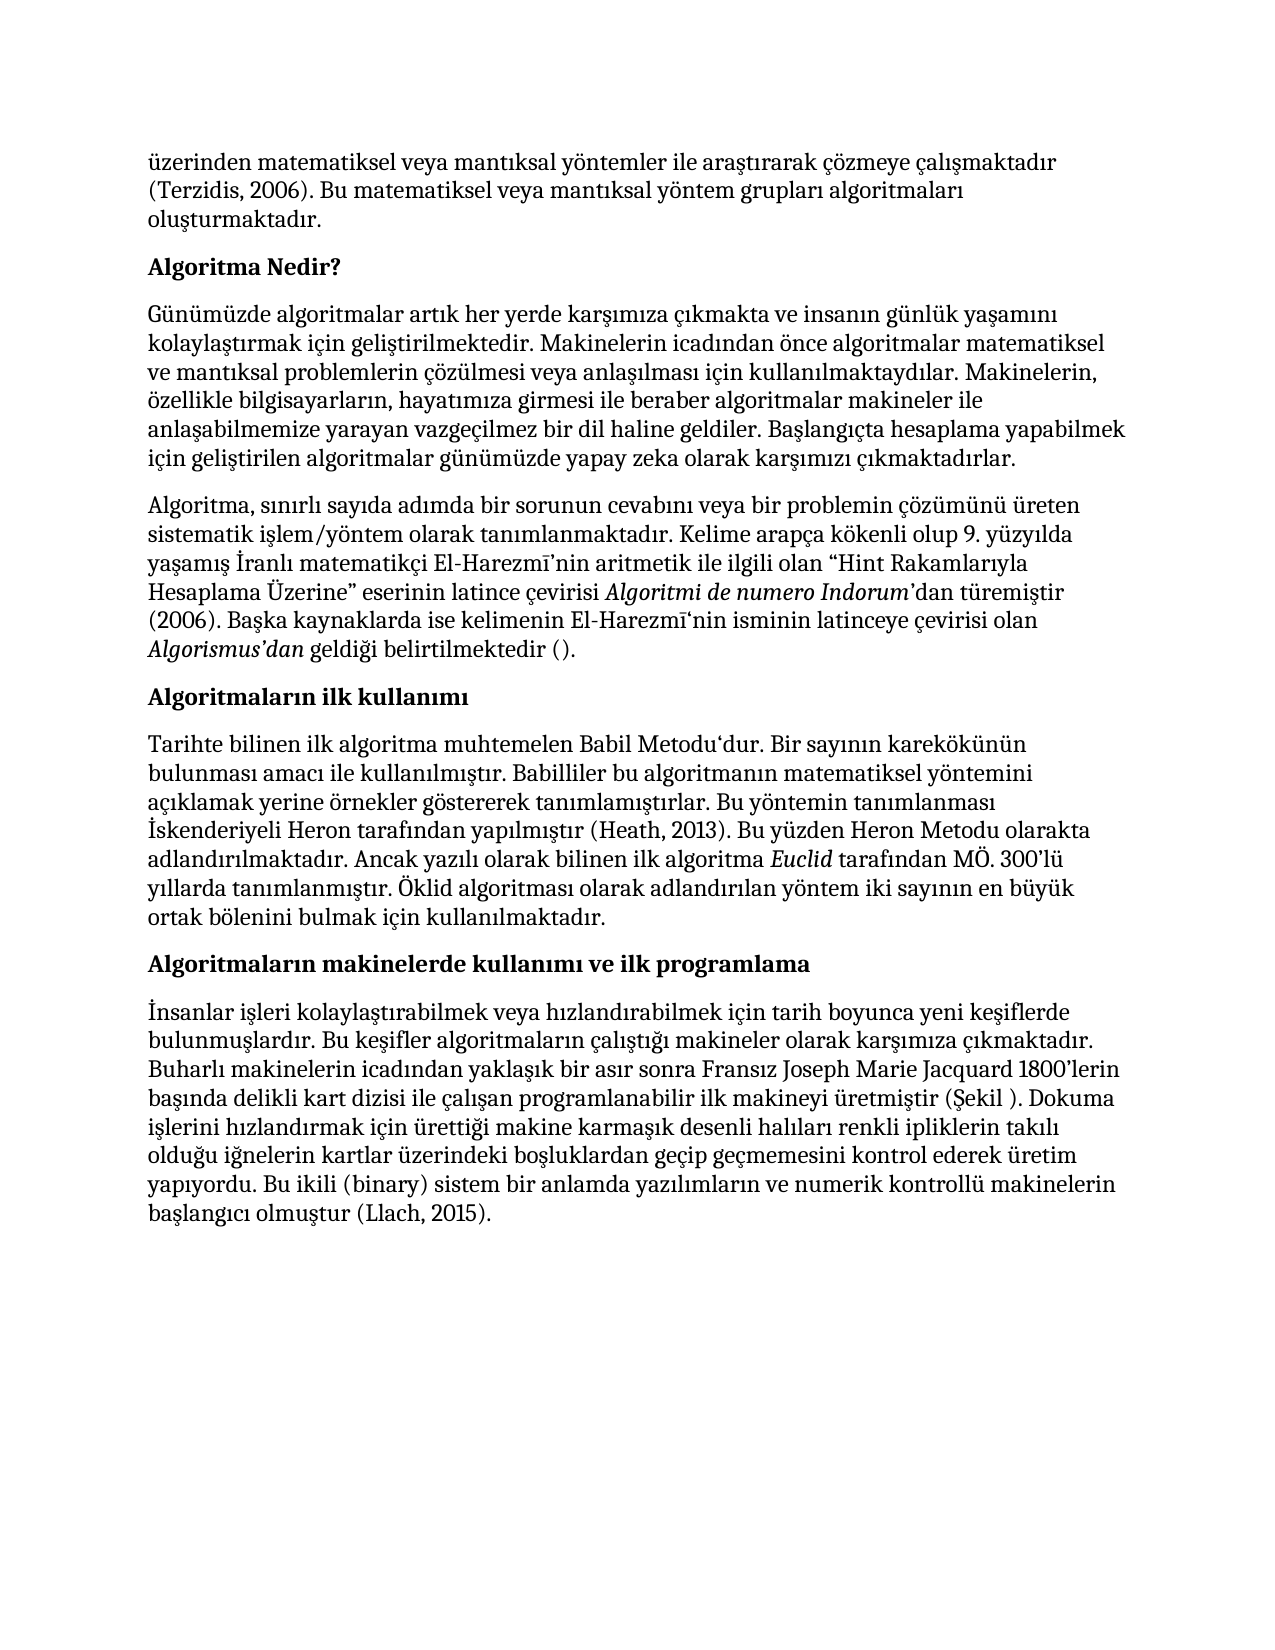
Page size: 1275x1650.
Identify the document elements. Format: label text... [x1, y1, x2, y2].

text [148, 148, 1127, 234]
text Algoritma Nedir? [148, 253, 1127, 281]
text Algoritmaların ilk kullanımı [148, 683, 1127, 711]
text İnsanlar işleri kolaylaştırabilmek veya hızlandırabilmek için tarih boyunca yeni keşiflerde bulunmuşlardır. Bu keşifler algoritmaların çalıştığı makineler olarak karşımıza çıkmaktadır. Buharlı makinelerin icadından yaklaşık bir asır sonra Fransız Joseph Marie Jacquard 1800’lerin başında delikli kart dizisi ile çalışan programlanabilir ilk makineyi üretmiştir (Şekil ). Dokuma işlerini hızlandırmak için ürettiği makine karmaşık desenli halıları renkli ipliklerin takılı olduğu iğnelerin kartlar üzerindeki boşluklardan geçip geçmemesini kontrol ederek üretim yapıyordu. Bu ikili (binary) sistem bir anlamda yazılımların ve numerik kontrollü makinelerin başlangıcı olmuştur (Llach, 2015). [148, 998, 1127, 1228]
text Algoritmaların makinelerde kullanımı ve ilk programlama [148, 950, 1127, 979]
text Algoritma, sınırlı sayıda adımda bir sorunun cevabını veya bir problemin çözümünü üreten sistematik işlem/yöntem olarak tanımlanmaktadır. Kelime arapça kökenli olup 9. yüzyılda yaşamış İranlı matematikçi El-Harezmī’nin aritmetik ile ilgili olan “Hint Rakamlarıyla Hesaplama Üzerine” eserinin latince çevirisi Algoritmi de numero Indorum’dan türemiştir (2006). Başka kaynaklarda ise kelimenin El-Harezmī‘nin isminin latinceye çevirisi olan Algorismus’dan geldiği belirtilmektedir (). [148, 491, 1127, 664]
text Tarihte bilinen ilk algoritma muhtemelen Babil Metodu‘dur. Bir sayının karekökünün bulunması amacı ile kullanılmıştır. Babilliler bu algoritmanın matematiksel yöntemini açıklamak yerine örnekler göstererek tanımlamıştırlar. Bu yöntemin tanımlanması İskenderiyeli Heron tarafından yapılmıştır (Heath, 2013). Bu yüzden Heron Metodu olarakta adlandırılmaktadır. Ancak yazılı olarak bilinen ilk algoritma Euclid tarafından MÖ. 300’lü yıllarda tanımlanmıştır. Öklid algoritması olarak adlandırılan yöntem iki sayının en büyük ortak bölenini bulmak için kullanılmaktadır. [148, 730, 1127, 931]
text Günümüzde algoritmalar artık her yerde karşımıza çıkmakta ve insanın günlük yaşamını kolaylaştırmak için geliştirilmektedir. Makinelerin icadından önce algoritmalar matematiksel ve mantıksal problemlerin çözülmesi veya anlaşılması için kullanılmaktaydılar. Makinelerin, özellikle bilgisayarların, hayatımıza girmesi ile beraber algoritmalar makineler ile anlaşabilmemize yarayan vazgeçilmez bir dil haline geldiler. Başlangıçta hesaplama yapabilmek için geliştirilen algoritmalar günümüzde yapay zeka olarak karşımızı çıkmaktadırlar. [148, 300, 1127, 473]
